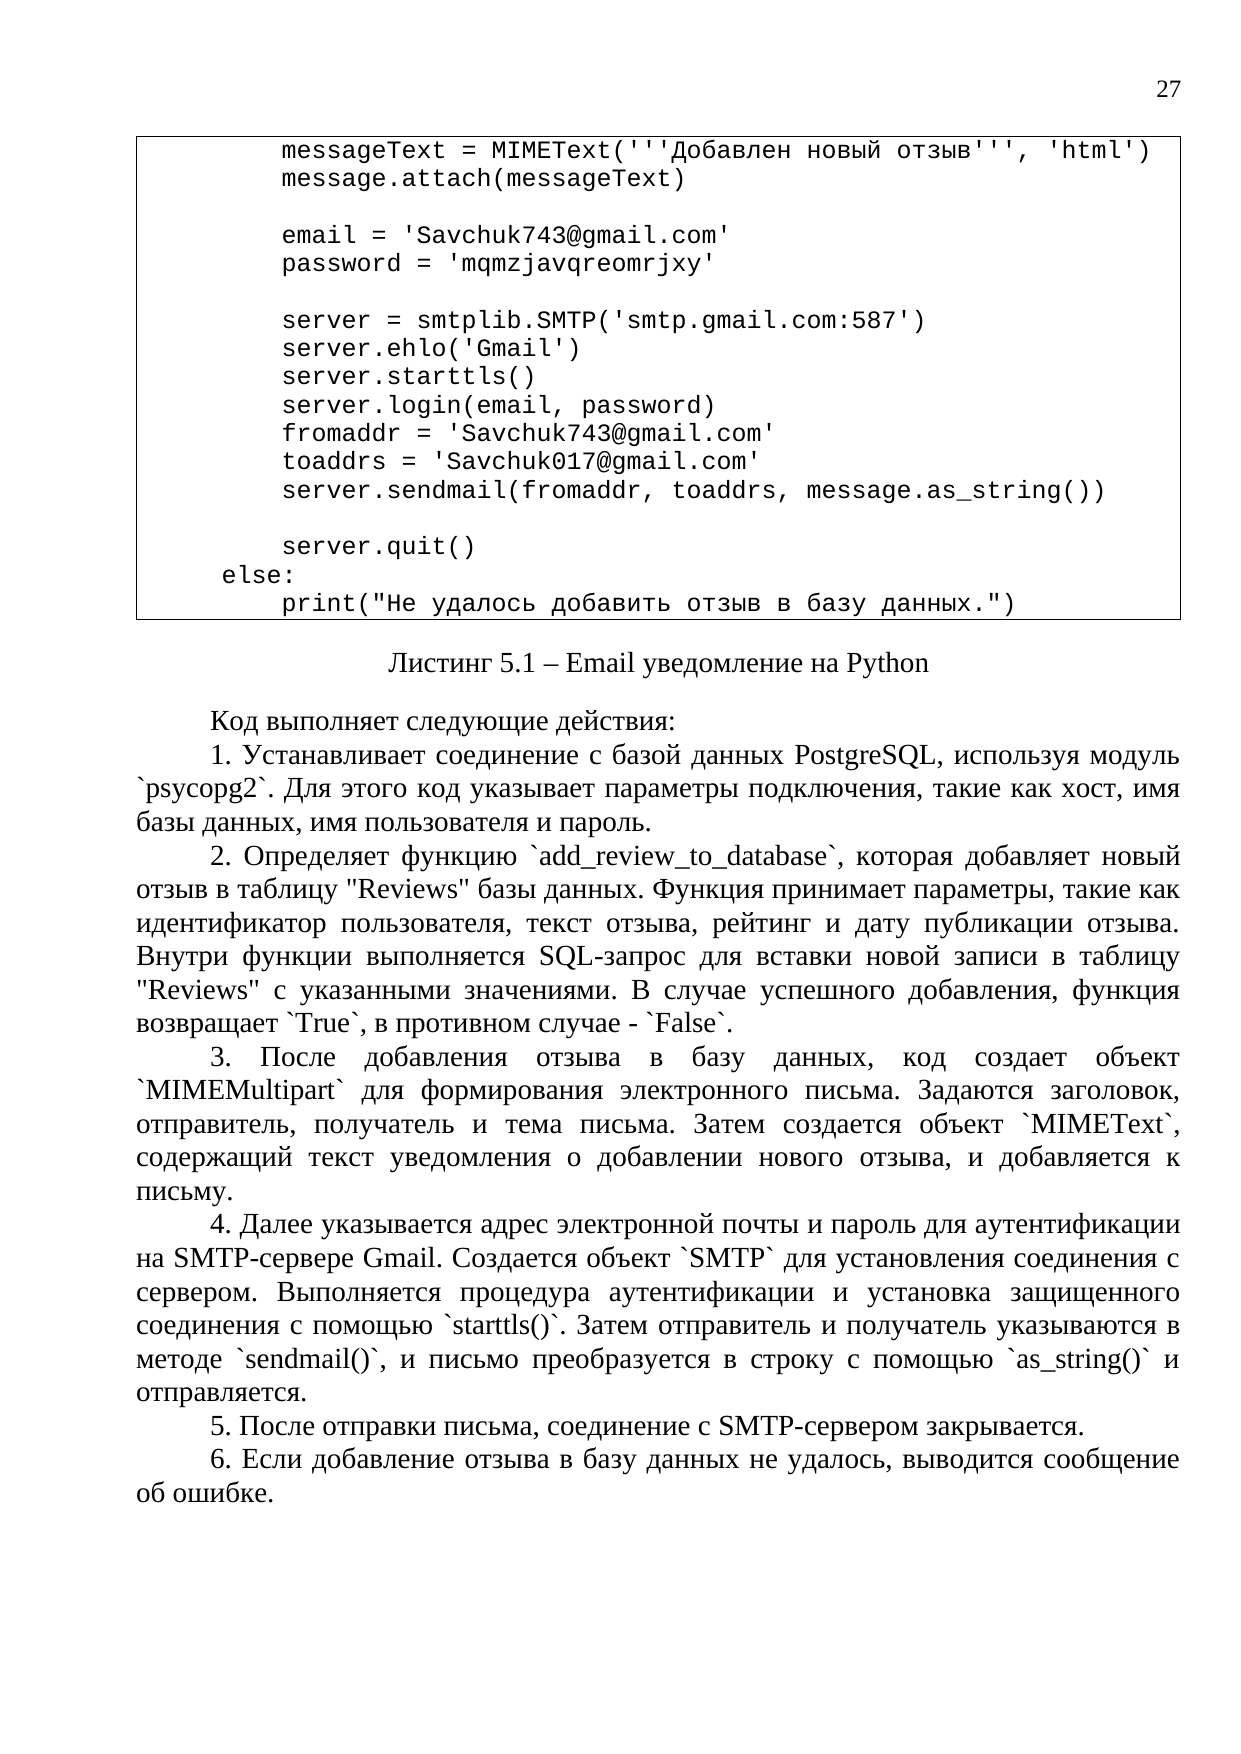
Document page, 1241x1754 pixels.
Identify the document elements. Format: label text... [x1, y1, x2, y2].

text Листинг 5.1 – Email уведомление на Python [136, 645, 1181, 678]
text 2. Определяет функцию `add_review_to_database`, которая добавляет новый отзыв в таблицу "Reviews" базы данных. Функция принимает параметры, такие как идентификатор пользователя, текст отзыва, рейтинг и дату публикации отзыва. Внутри функции выполняется SQL-запрос для вставки новой записи в таблицу "Reviews" с указанными значениями. В случае успешного добавления, функция возвращает `True`, в противном случае - `False`. [136, 838, 1181, 1039]
text Код выполняет следующие действия: [136, 703, 1181, 737]
text 3. После добавления отзыва в базу данных, код создает объект `MIMEMultipart` для формирования электронного письма. Задаются заголовок, отправитель, получатель и тема письма. Затем создается объект `MIMEText`, содержащий текст уведомления о добавлении нового отзыва, и добавляется к письму. [136, 1039, 1181, 1207]
text 4. Далее указывается адрес электронной почты и пароль для аутентификации на SMTP-сервере Gmail. Создается объект `SMTP` для установления соединения с сервером. Выполняется процедура аутентификации и установка защищенного соединения с помощью `starttls()`. Затем отправитель и получатель указываются в методе `sendmail()`, и письмо преобразуется в строку с помощью `as_string()` и отправляется. [136, 1207, 1181, 1408]
text 6. Если добавление отзыва в базу данных не удалось, выводится сообщение об ошибке. [136, 1441, 1181, 1508]
text 1. Устанавливает соединение с базой данных PostgreSQL, используя модуль `psycopg2`. Для этого код указывает параметры подключения, такие как хост, имя базы данных, имя пользователя и пароль. [136, 737, 1181, 838]
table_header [137, 137, 1180, 619]
text 5. После отправки письма, соединение с SMTP-сервером закрывается. [136, 1408, 1181, 1441]
